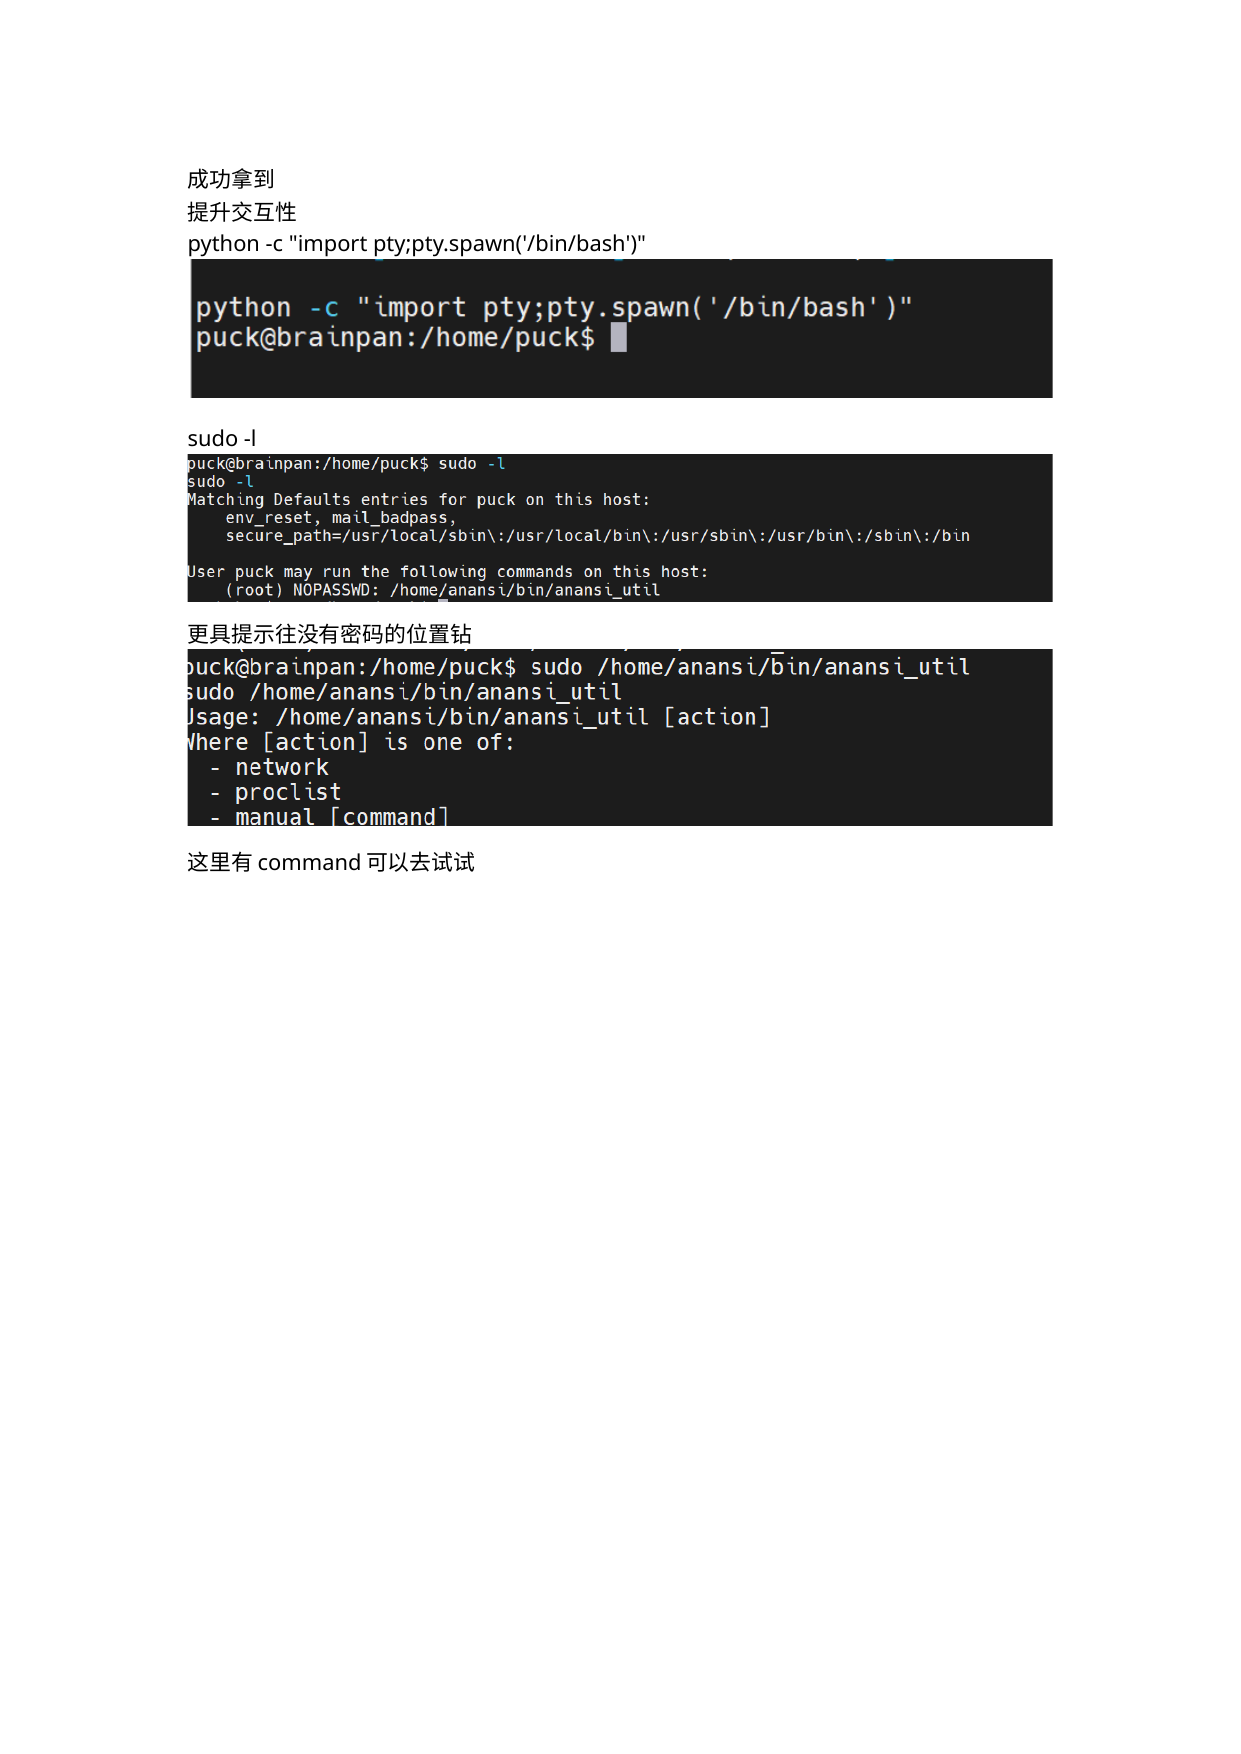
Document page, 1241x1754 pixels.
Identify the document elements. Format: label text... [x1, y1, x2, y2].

text 成功拿到 [187, 162, 1053, 194]
picture [187, 259, 1053, 398]
text 这里有command可以去试试 [187, 844, 1053, 877]
text 更具提示往没有密码的位置钻 [187, 617, 1053, 649]
picture [187, 649, 1053, 826]
picture [187, 454, 1053, 602]
text python -c "import pty;pty.spawn('/bin/bash')" [187, 227, 1053, 259]
text 提升交互性 [187, 194, 1053, 227]
text sudo -l [187, 422, 1053, 454]
